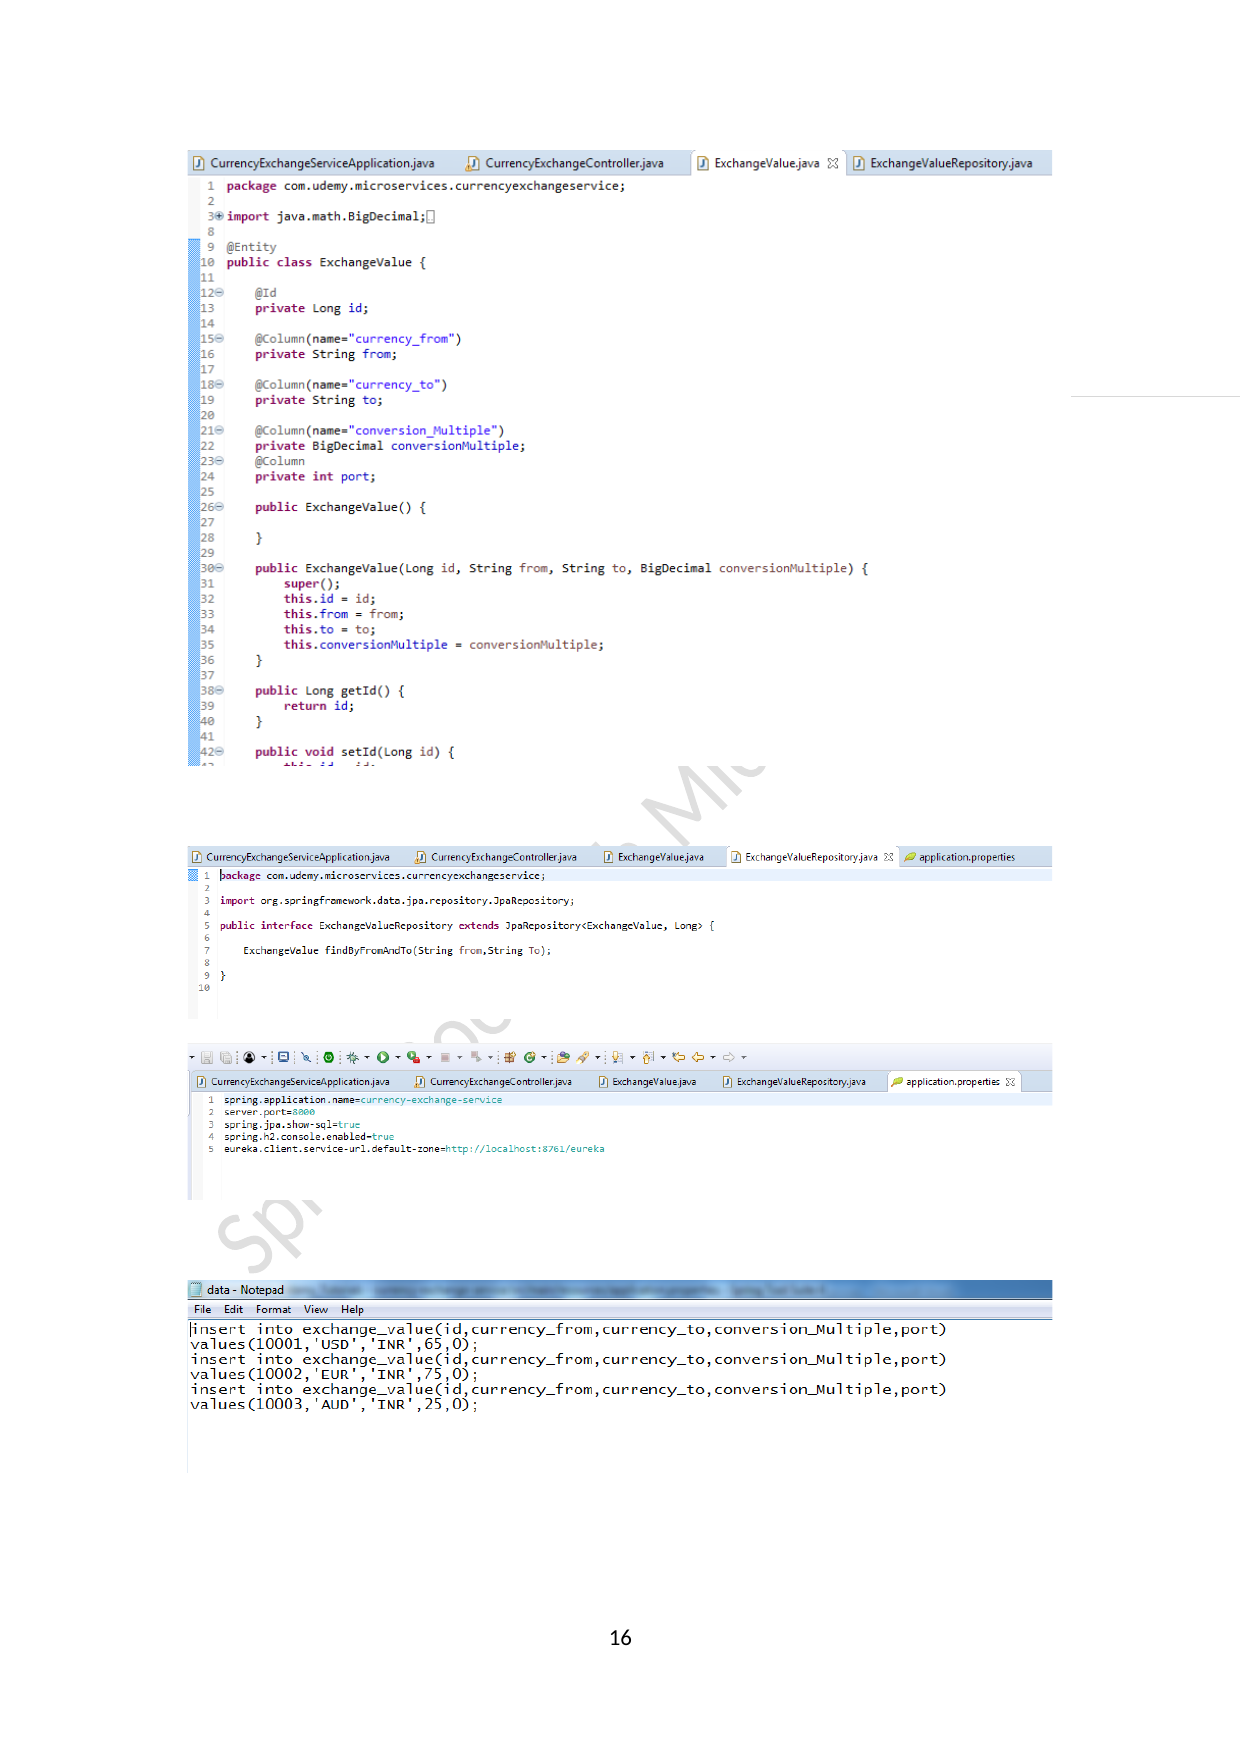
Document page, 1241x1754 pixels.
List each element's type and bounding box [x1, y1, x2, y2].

picture [187, 1280, 1053, 1473]
picture [187, 150, 1053, 766]
picture [187, 1043, 1053, 1200]
picture [187, 846, 1053, 1019]
